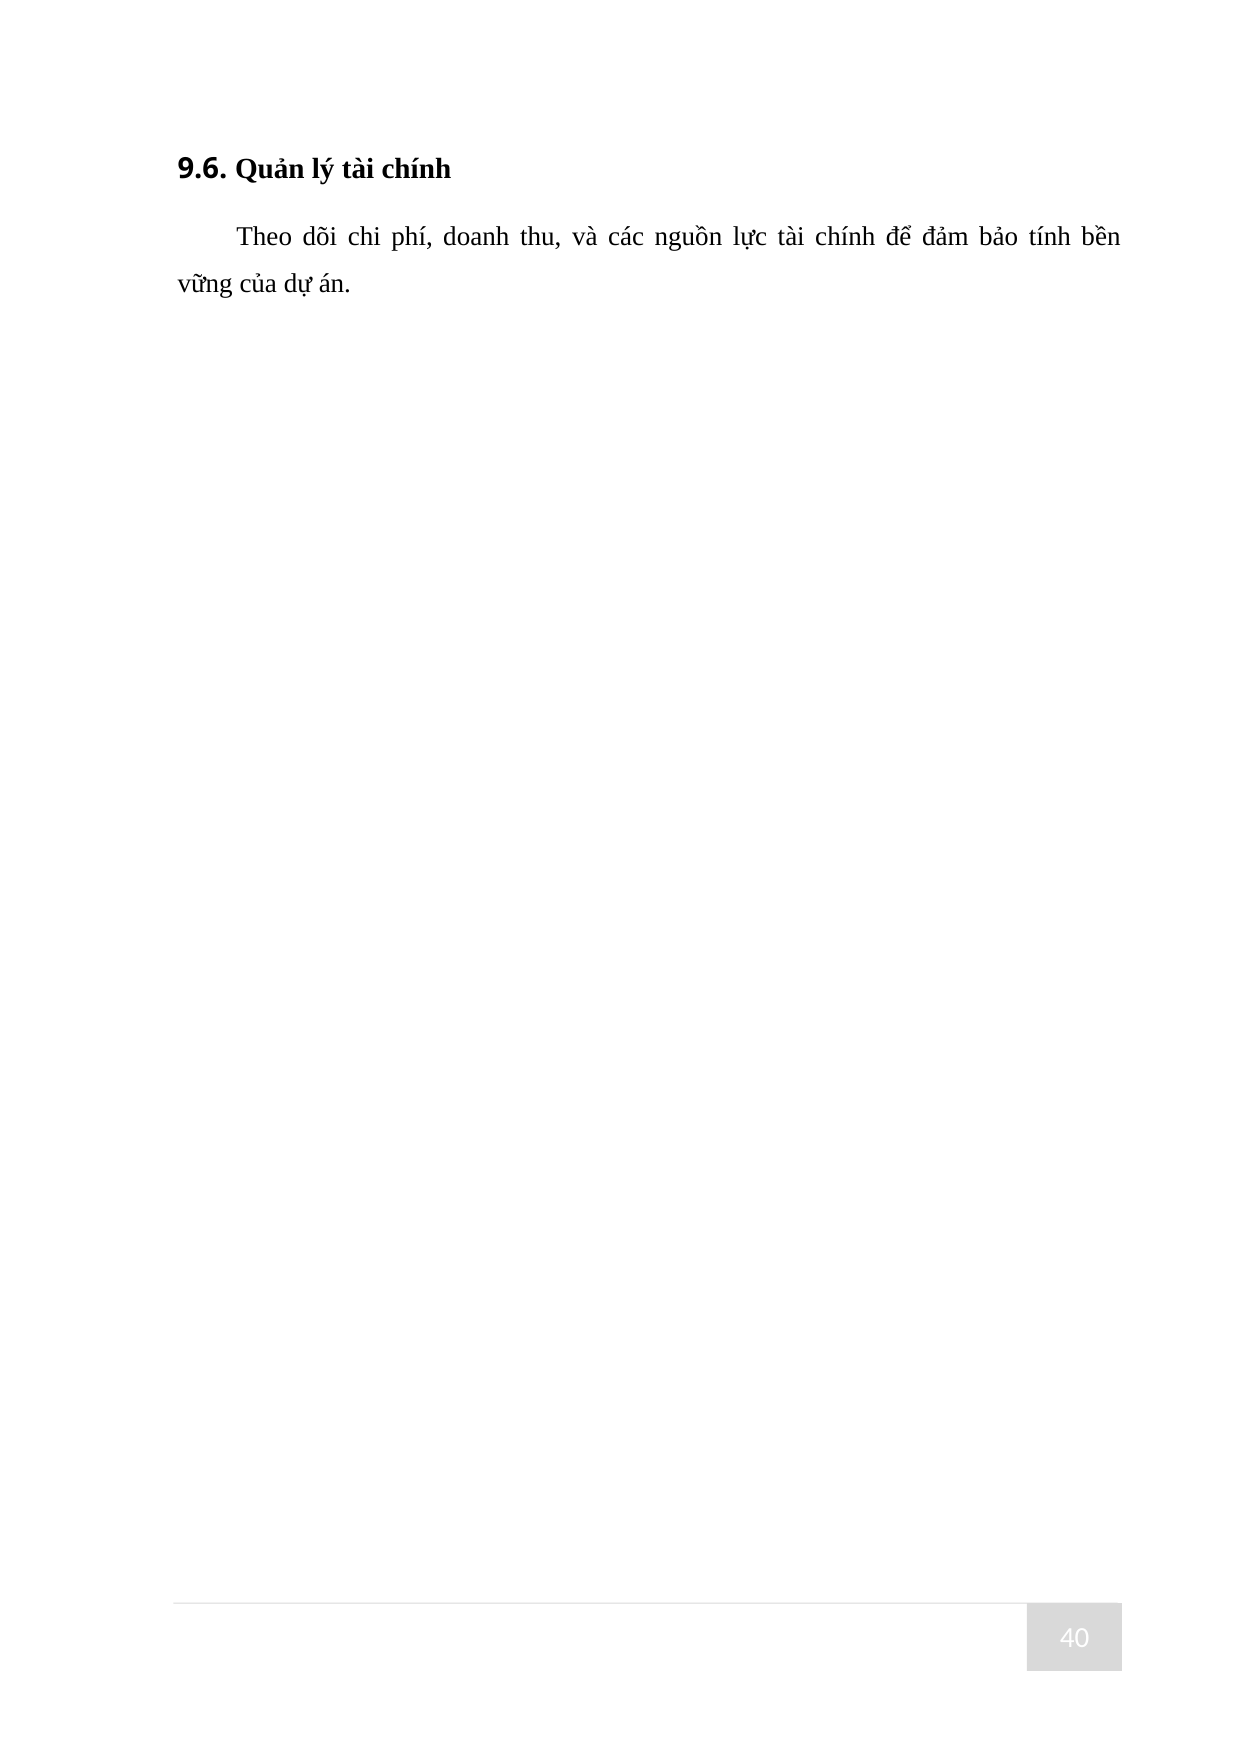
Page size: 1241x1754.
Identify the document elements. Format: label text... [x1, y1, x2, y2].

text Theo dõi chi phí, doanh thu, và các nguồn lực tài chính để đảm bảo tính bền vững của dự án. [177, 220, 1122, 298]
subtitle 9.6. Quản lý tài chính [177, 148, 1122, 187]
